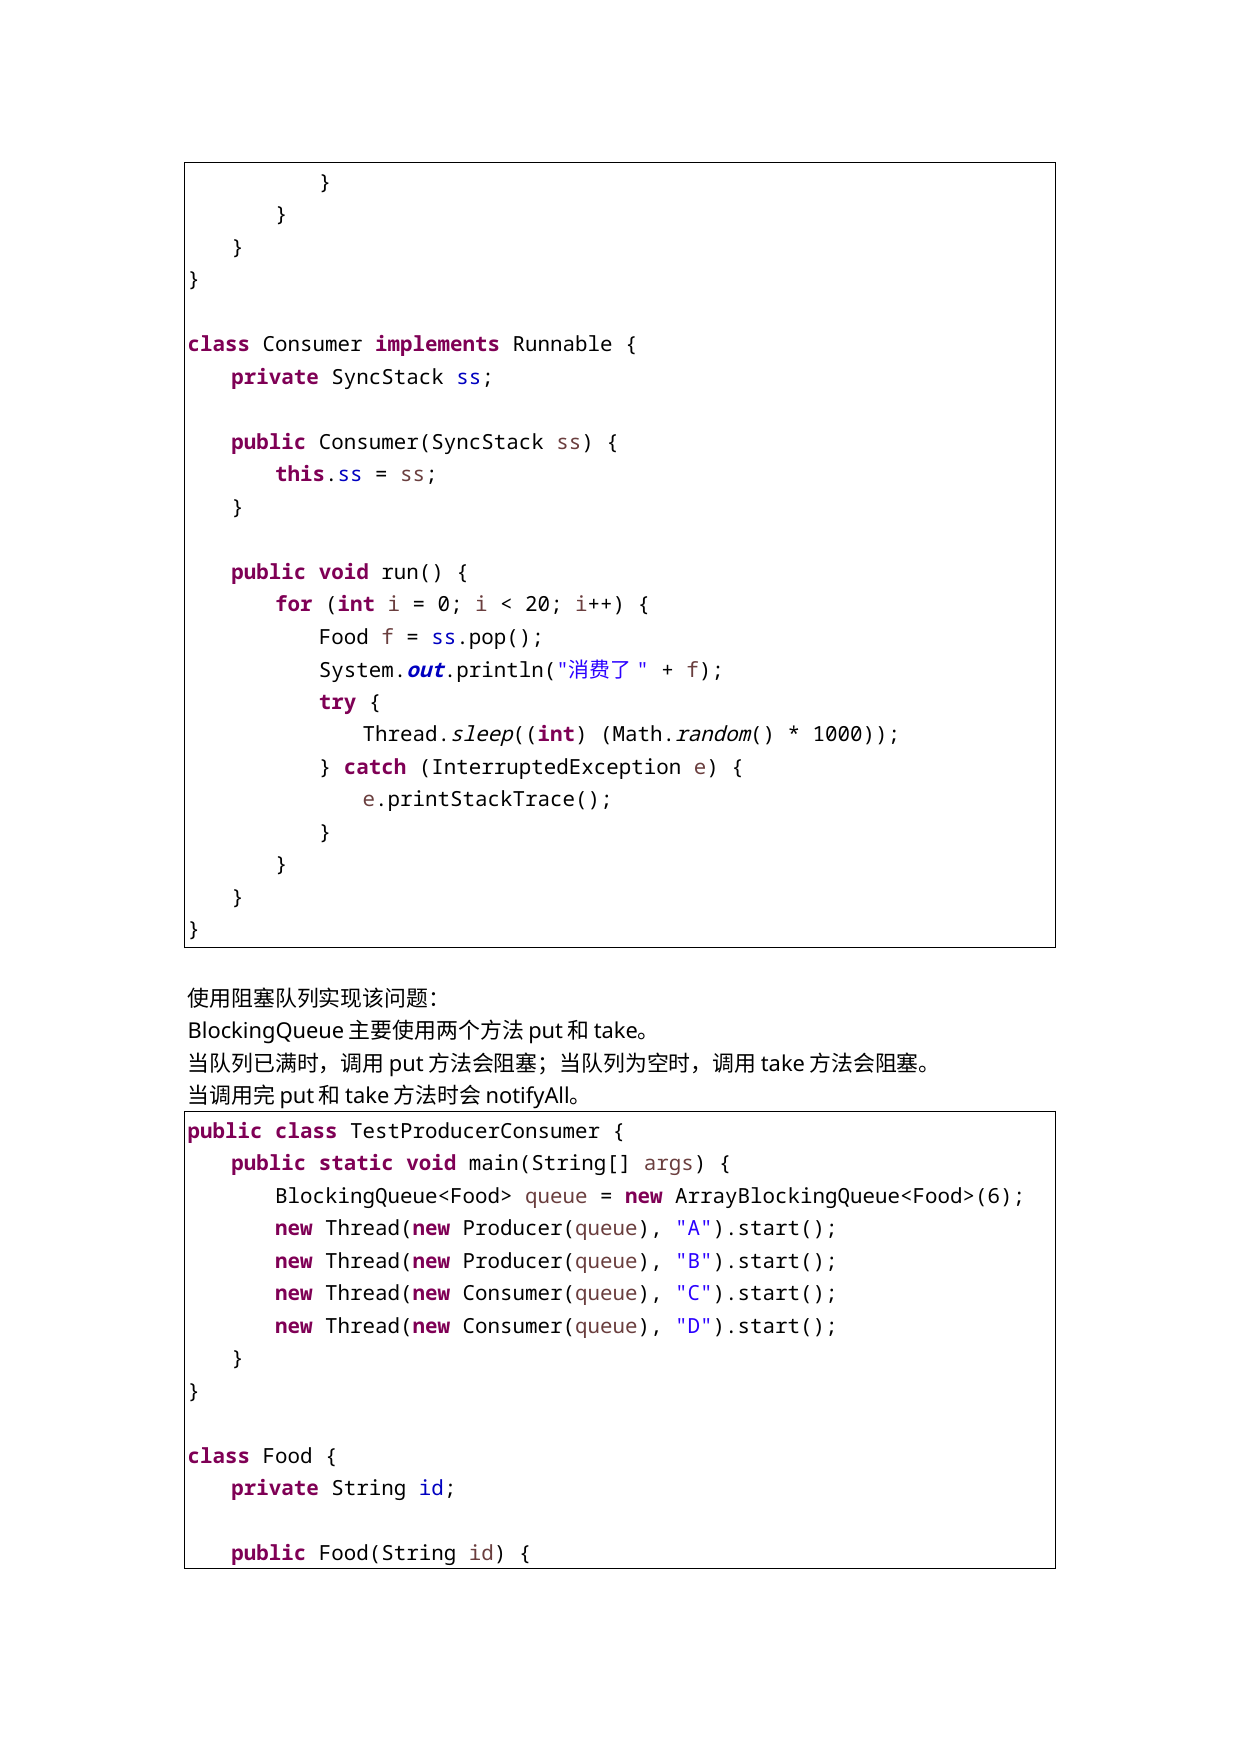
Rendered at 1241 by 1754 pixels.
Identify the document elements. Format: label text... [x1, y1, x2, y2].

text new Thread(new Producer(queue), "B").start(); [187, 1244, 1053, 1276]
text private SyncStack ss; [187, 360, 1053, 393]
text Thread.sleep((int) (Math.random() * 1000)); [187, 718, 1053, 750]
text } [187, 230, 1053, 263]
text 当调用完put和take方法时会notifyAll。 [187, 1078, 1053, 1111]
text BlockingQueue<Food> queue = new ArrayBlockingQueue<Food>(6); [187, 1179, 1053, 1211]
text 当队列已满时，调用put方法会阻塞；当队列为空时，调用take方法会阻塞。 [187, 1046, 1053, 1078]
text Food f = ss.pop(); [187, 620, 1053, 653]
text System.out.println("消费了 " + f); [187, 653, 1053, 685]
text } [187, 1341, 1053, 1374]
text } [187, 815, 1053, 848]
text public Consumer(SyncStack ss) { [187, 425, 1053, 458]
text } [185, 163, 1055, 198]
text class Consumer implements Runnable { [187, 328, 1053, 360]
text new Thread(new Producer(queue), "A").start(); [187, 1211, 1053, 1244]
text e.printStackTrace(); [187, 783, 1053, 815]
text private String id; [187, 1471, 1053, 1504]
text } catch (InterruptedException e) { [187, 750, 1053, 783]
text } [187, 490, 1053, 523]
text } [187, 1374, 1053, 1406]
text public Food(String id) { [187, 1536, 1053, 1568]
text public void run() { [187, 555, 1053, 588]
text public class TestProducerConsumer { [185, 1112, 1055, 1146]
text } [187, 848, 1053, 880]
text 使用阻塞队列实现该问题： [187, 981, 1053, 1013]
text } [185, 909, 1055, 947]
text new Thread(new Consumer(queue), "D").start(); [187, 1309, 1053, 1341]
text } [187, 880, 1053, 909]
text BlockingQueue主要使用两个方法put和take。 [187, 1013, 1053, 1046]
text } [187, 198, 1053, 230]
text try { [187, 685, 1053, 718]
text public static void main(String[] args) { [187, 1146, 1053, 1179]
text } [187, 263, 1053, 295]
text class Food { [187, 1439, 1053, 1471]
text this.ss = ss; [187, 458, 1053, 490]
text for (int i = 0; i < 20; i++) { [187, 588, 1053, 620]
text new Thread(new Consumer(queue), "C").start(); [187, 1276, 1053, 1309]
